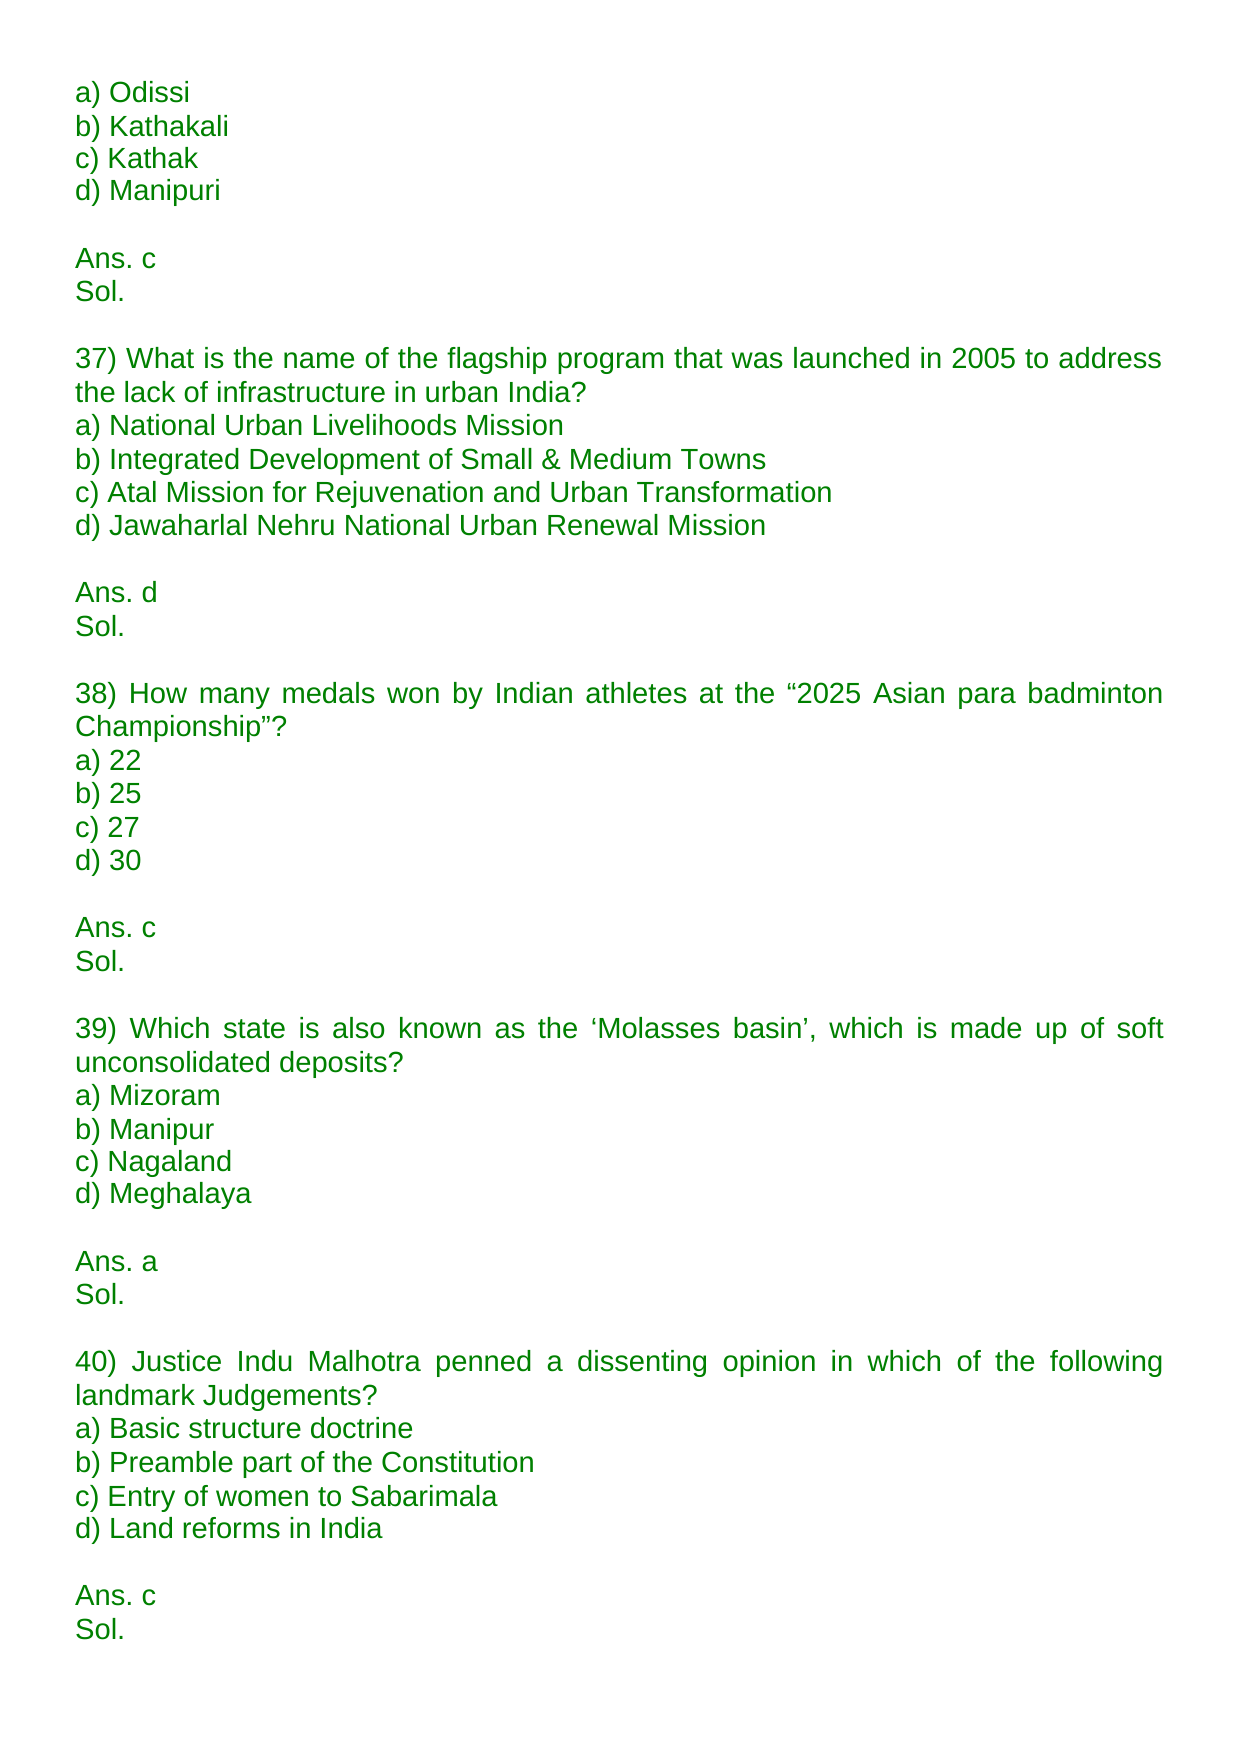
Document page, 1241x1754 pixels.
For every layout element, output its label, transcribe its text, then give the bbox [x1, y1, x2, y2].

list a) Odissi [75, 75, 1165, 108]
list Sol. [75, 1277, 1165, 1311]
list b) Preamble part of the Constitution [75, 1445, 1165, 1478]
list b) Integrated Development of Small & Medium Towns [75, 442, 1165, 475]
list d) 30 [75, 843, 1165, 877]
list d) Meghalaya [75, 1178, 1165, 1210]
list Ans. c [75, 1578, 1165, 1612]
list a) Basic structure doctrine [75, 1411, 1165, 1445]
list c) 27 [75, 810, 1165, 843]
list a) National Urban Livelihoods Mission [75, 408, 1165, 442]
list d) Manipuri [75, 174, 1165, 207]
list Sol. [75, 274, 1165, 308]
list d) Jawaharlal Nehru National Urban Renewal Mission [75, 509, 1165, 541]
list a) 22 [75, 743, 1165, 776]
list Ans. c [75, 910, 1165, 944]
list a) Mizoram [75, 1078, 1165, 1112]
list Ans. d [75, 575, 1165, 608]
list 38) How many medals won by Indian athletes at the “2025 Asian para badminton Championship”? [75, 676, 1165, 743]
list d) Land reforms in India [75, 1512, 1165, 1544]
list Sol. [75, 1612, 1165, 1645]
list c) Entry of women to Sabarimala [75, 1478, 1165, 1512]
list b) Manipur [75, 1112, 1165, 1145]
list b) 25 [75, 776, 1165, 810]
list Ans. a [75, 1244, 1165, 1277]
list c) Kathak [75, 142, 1165, 174]
list 37) What is the name of the flagship program that was launched in 2005 to address the lack of infrastructure in urban India? [75, 341, 1165, 408]
list Sol. [75, 944, 1165, 977]
list b) Kathakali [75, 108, 1165, 142]
list Ans. c [75, 241, 1165, 274]
list Sol. [75, 608, 1165, 642]
list 40) Justice Indu Malhotra penned a dissenting opinion in which of the following landmark Judgements? [75, 1344, 1165, 1411]
list c) Atal Mission for Rejuvenation and Urban Transformation [75, 475, 1165, 509]
list c) Nagaland [75, 1145, 1165, 1178]
list 39) Which state is also known as the ‘Molasses basin’, which is made up of soft unconsolidated deposits? [75, 1011, 1165, 1078]
